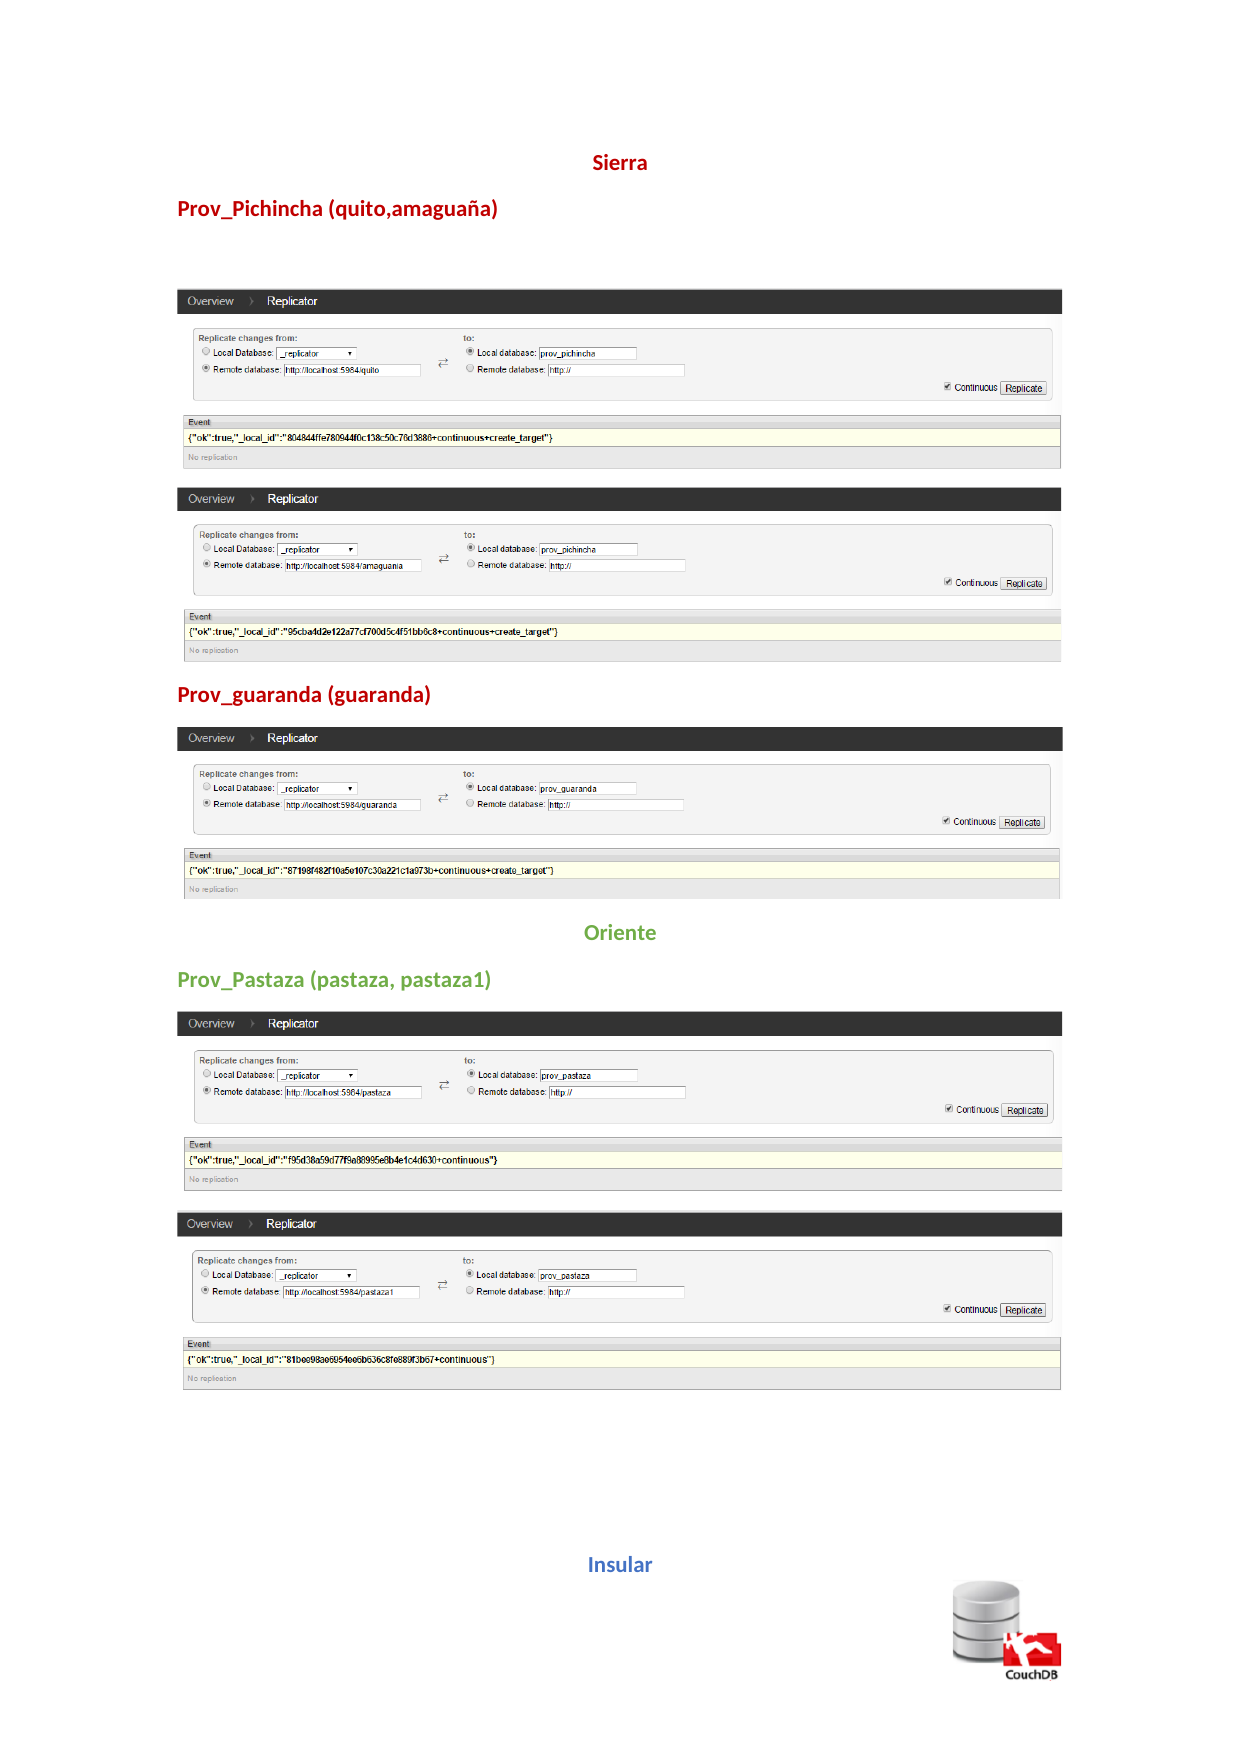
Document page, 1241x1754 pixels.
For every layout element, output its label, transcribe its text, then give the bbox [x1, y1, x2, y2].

picture [177, 727, 1063, 899]
text Sierra [177, 148, 1063, 176]
picture [952, 1579, 1064, 1681]
text Insular [177, 1550, 1063, 1578]
text Oriente [177, 918, 1063, 946]
picture [177, 1011, 1063, 1192]
picture [177, 1210, 1063, 1391]
text Prov_Pastaza (pastaza, pastaza1) [177, 965, 1063, 993]
text Prov_Pichincha (quito,amaguaña) [177, 194, 1063, 222]
picture [177, 487, 1062, 662]
picture [177, 288, 1063, 469]
text Prov_guaranda (guaranda) [177, 680, 1063, 708]
